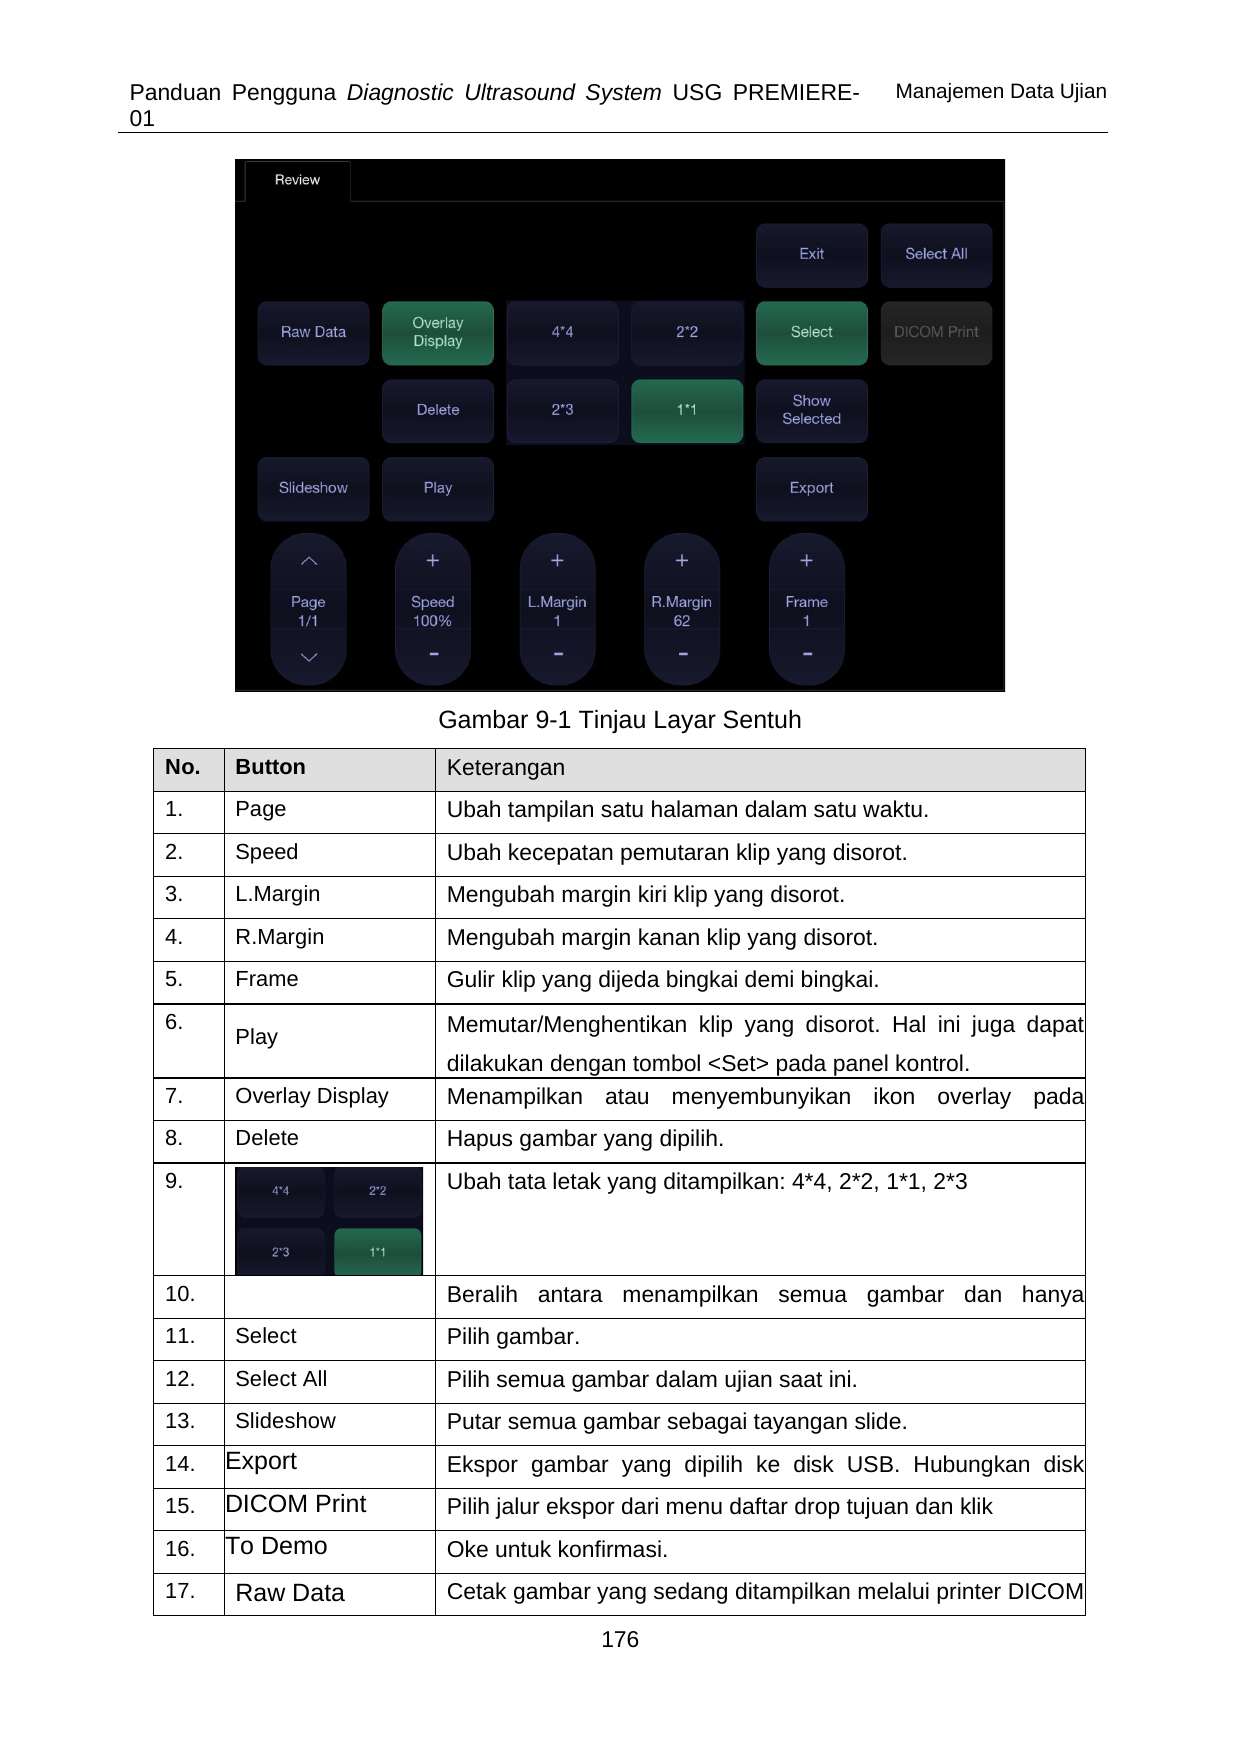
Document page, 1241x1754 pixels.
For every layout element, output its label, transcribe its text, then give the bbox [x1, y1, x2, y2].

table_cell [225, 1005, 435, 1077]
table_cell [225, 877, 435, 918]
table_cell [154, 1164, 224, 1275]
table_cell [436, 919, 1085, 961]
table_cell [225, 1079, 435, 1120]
picture [235, 159, 1006, 692]
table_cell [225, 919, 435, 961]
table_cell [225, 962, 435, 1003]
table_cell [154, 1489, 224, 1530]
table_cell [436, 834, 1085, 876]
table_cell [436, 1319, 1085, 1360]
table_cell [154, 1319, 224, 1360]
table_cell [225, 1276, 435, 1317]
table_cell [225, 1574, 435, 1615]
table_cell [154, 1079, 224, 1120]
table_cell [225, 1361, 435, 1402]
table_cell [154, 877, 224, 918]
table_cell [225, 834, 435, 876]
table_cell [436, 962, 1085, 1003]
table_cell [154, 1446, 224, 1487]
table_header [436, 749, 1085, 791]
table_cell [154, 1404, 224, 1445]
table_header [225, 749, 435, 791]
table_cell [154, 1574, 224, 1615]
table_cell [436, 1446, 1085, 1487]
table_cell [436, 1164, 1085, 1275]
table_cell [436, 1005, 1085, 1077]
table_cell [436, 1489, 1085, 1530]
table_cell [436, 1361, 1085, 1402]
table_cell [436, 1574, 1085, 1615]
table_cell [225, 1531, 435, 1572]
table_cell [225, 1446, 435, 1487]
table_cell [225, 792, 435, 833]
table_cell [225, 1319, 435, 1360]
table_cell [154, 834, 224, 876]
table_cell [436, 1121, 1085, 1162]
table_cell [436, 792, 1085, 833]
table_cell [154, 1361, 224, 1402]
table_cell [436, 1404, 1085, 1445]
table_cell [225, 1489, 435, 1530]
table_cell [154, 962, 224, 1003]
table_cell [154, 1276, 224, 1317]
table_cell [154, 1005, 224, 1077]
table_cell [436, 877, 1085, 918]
picture [235, 1167, 424, 1275]
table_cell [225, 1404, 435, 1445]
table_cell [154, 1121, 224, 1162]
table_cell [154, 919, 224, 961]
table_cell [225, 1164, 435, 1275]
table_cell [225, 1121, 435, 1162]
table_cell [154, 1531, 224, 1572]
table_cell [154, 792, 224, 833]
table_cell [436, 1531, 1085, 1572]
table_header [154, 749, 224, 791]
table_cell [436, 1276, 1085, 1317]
text Gambar 9-1 Tinjau Layar Sentuh [118, 705, 1122, 734]
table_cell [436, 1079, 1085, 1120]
